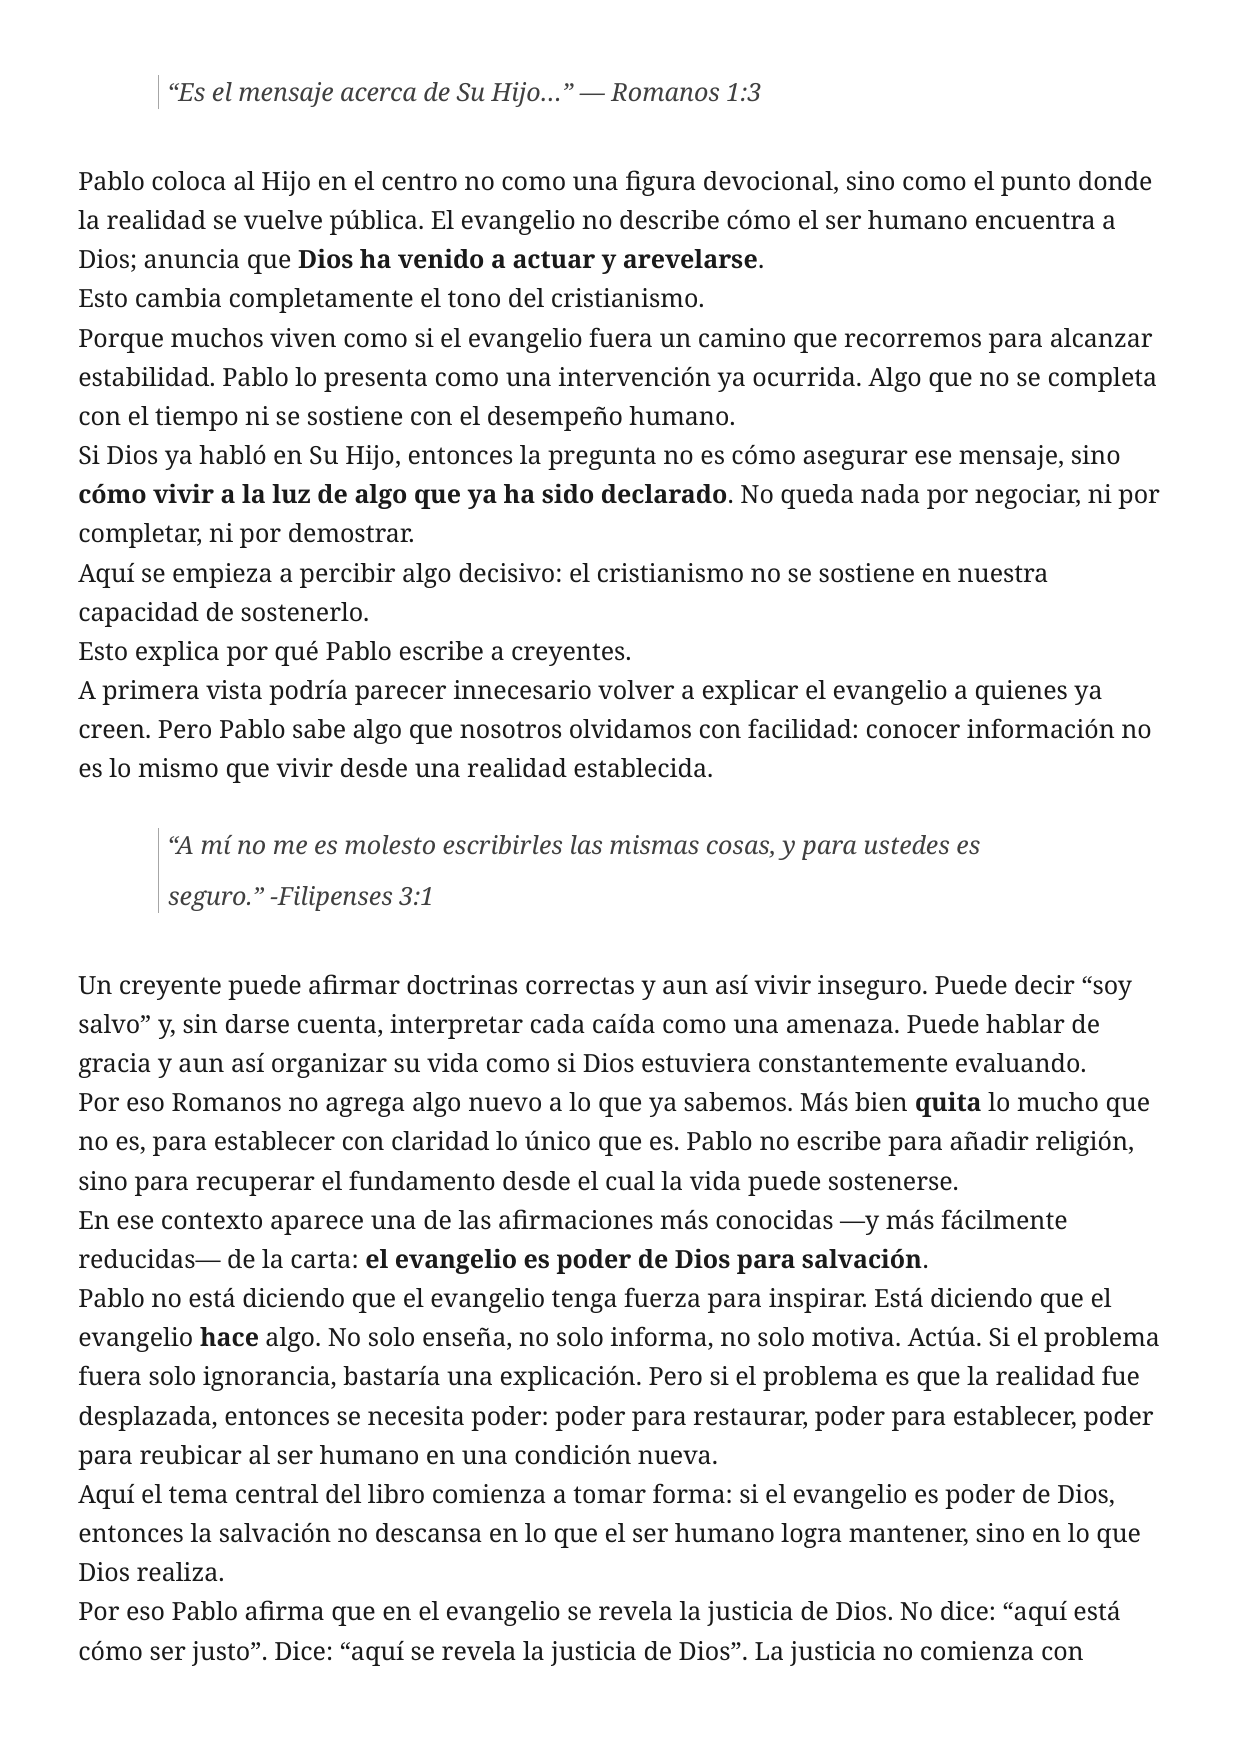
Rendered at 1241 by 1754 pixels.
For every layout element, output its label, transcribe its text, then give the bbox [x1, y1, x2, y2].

text “A mí no me es molesto escribirles las mismas cosas, y para ustedes es seguro.” -Filipenses 3:1 [159, 828, 1073, 913]
text Aquí se empieza a percibir algo decisivo: el cristianismo no se sostiene en nuestra capacidad de sostenerlo. [78, 555, 1163, 628]
text Pablo no está diciendo que el evangelio tenga fuerza para inspirar. Está diciendo que el evangelio hace algo. No solo enseña, no solo informa, no solo motiva. Actúa. Si el problema fuera solo ignorancia, bastaría una explicación. Pero si el problema es que la realidad fue desplazada, entonces se necesita poder: poder para restaurar, poder para establecer, poder para reubicar al ser humano en una condición nueva. [78, 1281, 1163, 1471]
text “Es el mensaje acerca de Su Hijo…” — Romanos 1:3 [159, 75, 1073, 109]
text En ese contexto aparece una de las afirmaciones más conocidas —y más fácilmente reducidas— de la carta: el evangelio es poder de Dios para salvación. [78, 1202, 1163, 1276]
text Porque muchos viven como si el evangelio fuera un camino que recorremos para alcanzar estabilidad. Pablo lo presenta como una intervención ya ocurrida. Algo que no se completa con el tiempo ni se sostiene con el desempeño humano. [78, 320, 1163, 433]
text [78, 1594, 1163, 1667]
text A primera vista podría parecer innecesario volver a explicar el evangelio a quienes ya creen. Pero Pablo sabe algo que nosotros olvidamos con facilidad: conocer información no es lo mismo que vivir desde una realidad establecida. [78, 673, 1163, 785]
text Esto explica por qué Pablo escribe a creyentes. [78, 633, 1163, 668]
text Un creyente puede afirmar doctrinas correctas y aun así vivir inseguro. Puede decir “soy salvo” y, sin darse cuenta, interpretar cada caída como una amenaza. Puede hablar de gracia y aun así organizar su vida como si Dios estuviera constantemente evaluando. [78, 967, 1163, 1080]
text Pablo coloca al Hijo en el centro no como una figura devocional, sino como el punto donde la realidad se vuelve pública. El evangelio no describe cómo el ser humano encuentra a Dios; anuncia que Dios ha venido a actuar y arevelarse. [78, 163, 1163, 276]
text Por eso Romanos no agrega algo nuevo a lo que ya sabemos. Más bien quita lo mucho que no es, para establecer con claridad lo único que es. Pablo no escribe para añadir religión, sino para recuperar el fundamento desde el cual la vida puede sostenerse. [78, 1085, 1163, 1197]
text Aquí el tema central del libro comienza a tomar forma: si el evangelio es poder de Dios, entonces la salvación no descansa en lo que el ser humano logra mantener, sino en lo que Dios realiza. [78, 1476, 1163, 1589]
text Esto cambia completamente el tono del cristianismo. [78, 281, 1163, 315]
text Si Dios ya habló en Su Hijo, entonces la pregunta no es cómo asegurar ese mensaje, sino cómo vivir a la luz de algo que ya ha sido declarado. No queda nada por negociar, ni por completar, ni por demostrar. [78, 438, 1163, 550]
